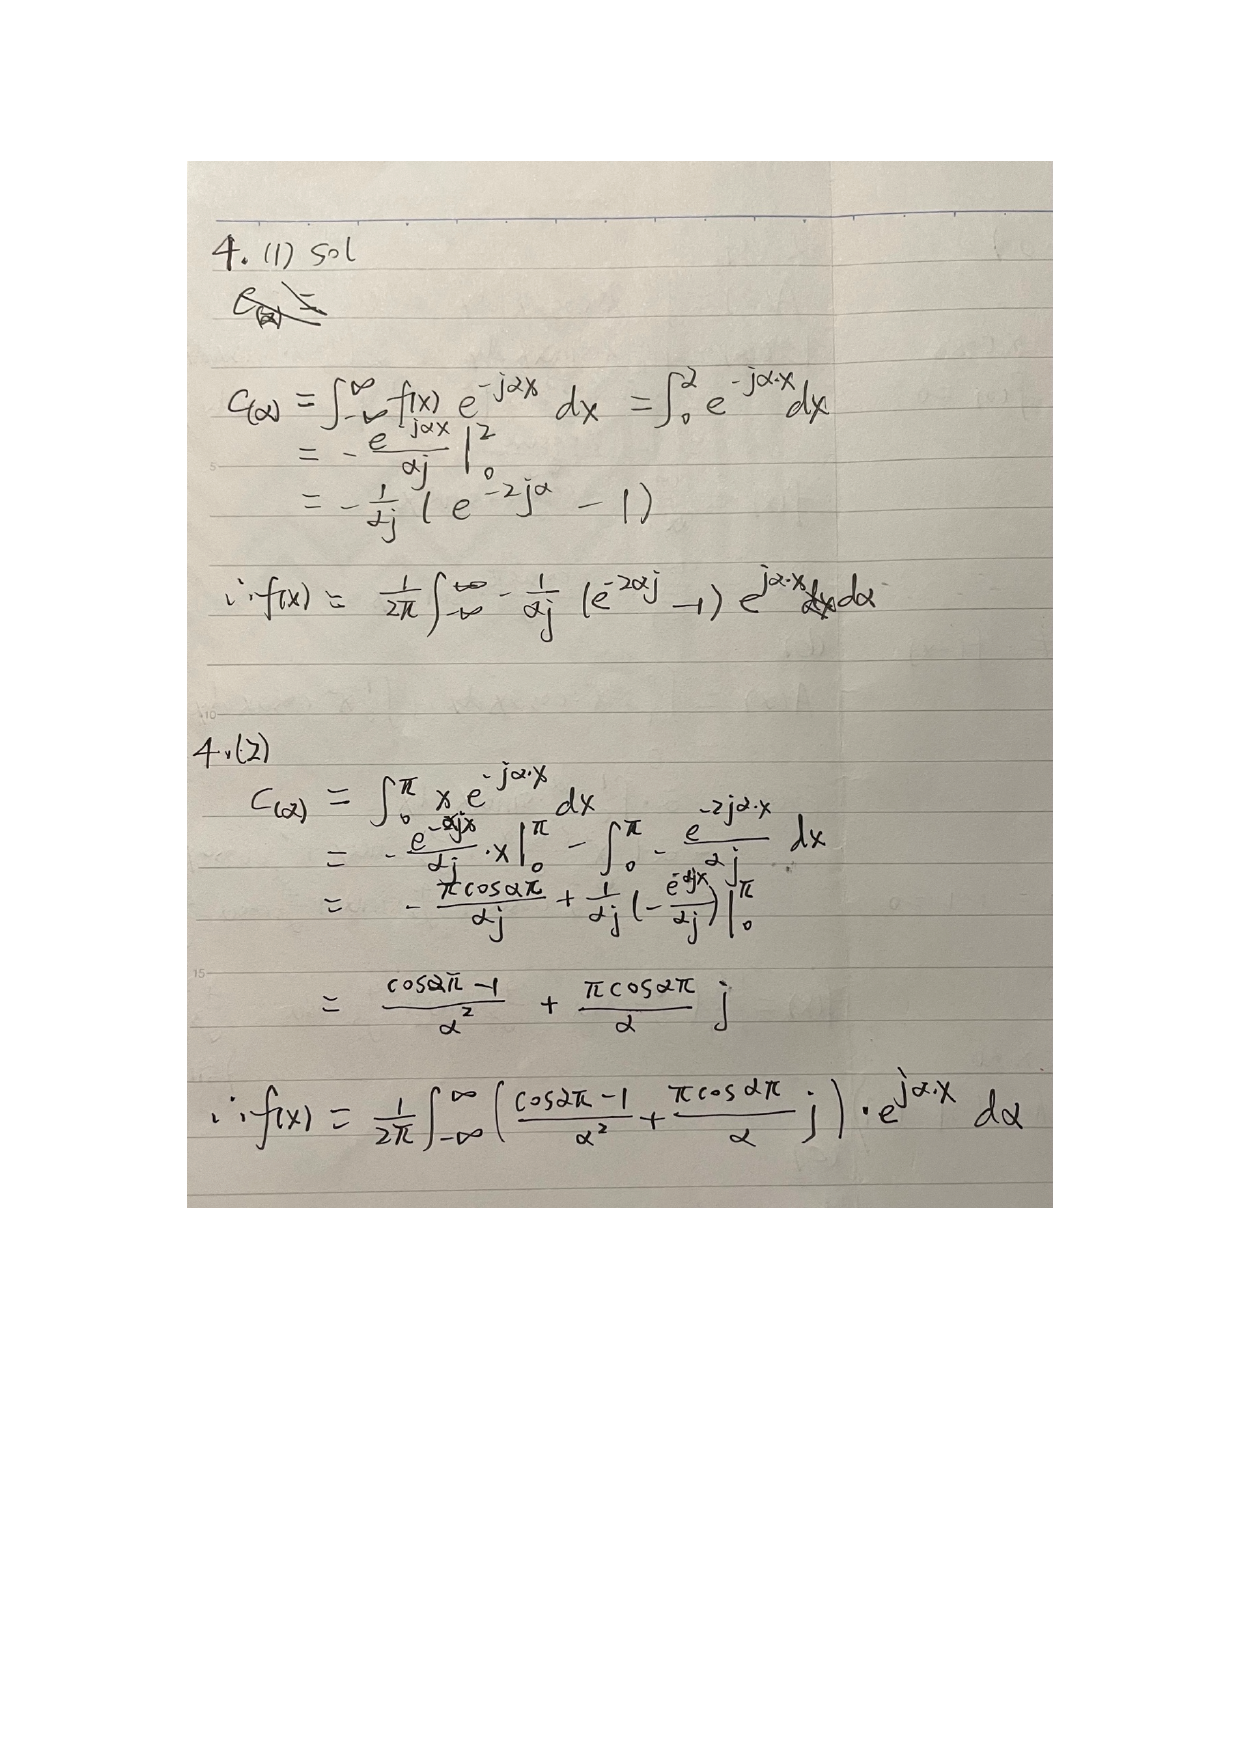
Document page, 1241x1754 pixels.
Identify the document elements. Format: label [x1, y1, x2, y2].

picture [187, 161, 1053, 1208]
